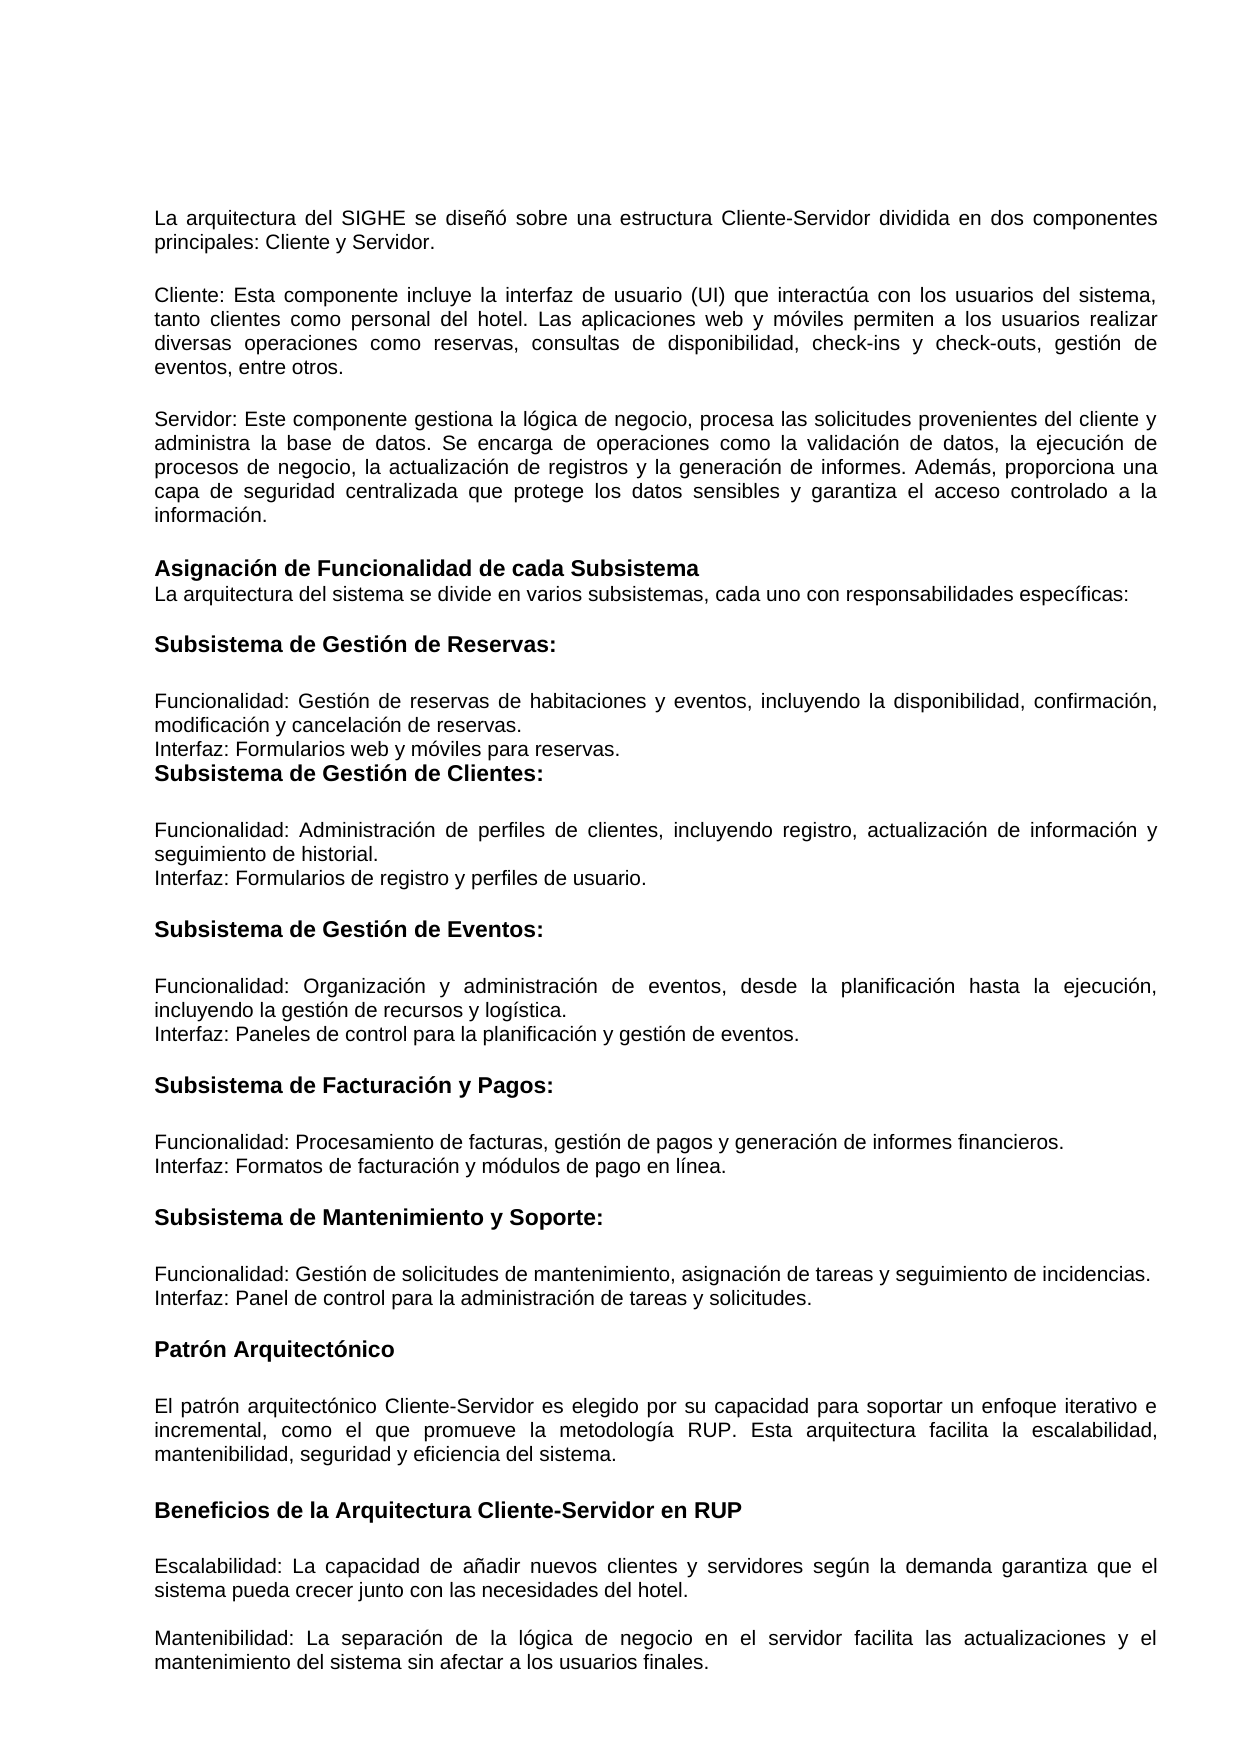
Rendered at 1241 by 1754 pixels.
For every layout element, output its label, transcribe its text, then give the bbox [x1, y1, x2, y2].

text Subsistema de Gestión de Clientes: [154, 760, 1159, 787]
text Funcionalidad: Gestión de reservas de habitaciones y eventos, incluyendo la disponibilidad, confirmación, modificación y cancelación de reservas. [154, 688, 1159, 736]
text Mantenibilidad: La separación de la lógica de negocio en el servidor facilita las actualizaciones y el mantenimiento del sistema sin afectar a los usuarios finales. [154, 1626, 1159, 1674]
text Interfaz: Formatos de facturación y módulos de pago en línea. [154, 1154, 1159, 1178]
text Escalabilidad: La capacidad de añadir nuevos clientes y servidores según la demanda garantiza que el sistema pueda crecer junto con las necesidades del hotel. [154, 1554, 1159, 1602]
text Subsistema de Gestión de Reservas: [154, 631, 1159, 657]
text Funcionalidad: Gestión de solicitudes de mantenimiento, asignación de tareas y seguimiento de incidencias. [154, 1262, 1159, 1286]
text Subsistema de Gestión de Eventos: [154, 916, 1159, 943]
text Cliente: Esta componente incluye la interfaz de usuario (UI) que interactúa con los usuarios del sistema, tanto clientes como personal del hotel. Las aplicaciones web y móviles permiten a los usuarios realizar diversas operaciones como reservas, consultas de disponibilidad, check-ins y check-outs, gestión de eventos, entre otros. [154, 283, 1159, 378]
text Interfaz: Paneles de control para la planificación y gestión de eventos. [154, 1022, 1159, 1046]
text Interfaz: Formularios web y móviles para reservas. [154, 736, 1159, 760]
text Servidor: Este componente gestiona la lógica de negocio, procesa las solicitudes provenientes del cliente y administra la base de datos. Se encarga de operaciones como la validación de datos, la ejecución de procesos de negocio, la actualización de registros y la generación de informes. Además, proporciona una capa de seguridad centralizada que protege los datos sensibles y garantiza el acceso controlado a la información. [154, 407, 1159, 527]
text Patrón Arquitectónico [154, 1336, 1159, 1362]
text La arquitectura del sistema se divide en varios subsistemas, cada uno con responsabilidades específicas: [154, 581, 1159, 605]
text Interfaz: Formularios de registro y perfiles de usuario. [154, 866, 1159, 890]
text Funcionalidad: Procesamiento de facturas, gestión de pagos y generación de informes financieros. [154, 1130, 1159, 1154]
text Subsistema de Facturación y Pagos: [154, 1072, 1159, 1098]
text Beneficios de la Arquitectura Cliente-Servidor en RUP [154, 1497, 1159, 1523]
text El patrón arquitectónico Cliente-Servidor es elegido por su capacidad para soportar un enfoque iterativo e incremental, como el que promueve la metodología RUP. Esta arquitectura facilita la escalabilidad, mantenibilidad, seguridad y eficiencia del sistema. [154, 1393, 1159, 1465]
text La arquitectura del SIGHE se diseñó sobre una estructura Cliente-Servidor dividida en dos componentes principales: Cliente y Servidor. [154, 206, 1159, 254]
text Funcionalidad: Administración de perfiles de clientes, incluyendo registro, actualización de información y seguimiento de historial. [154, 818, 1159, 866]
text Asignación de Funcionalidad de cada Subsistema [154, 555, 1159, 581]
text Funcionalidad: Organización y administración de eventos, desde la planificación hasta la ejecución, incluyendo la gestión de recursos y logística. [154, 974, 1159, 1022]
text Subsistema de Mantenimiento y Soporte: [154, 1204, 1159, 1230]
text Interfaz: Panel de control para la administración de tareas y solicitudes. [154, 1286, 1159, 1309]
